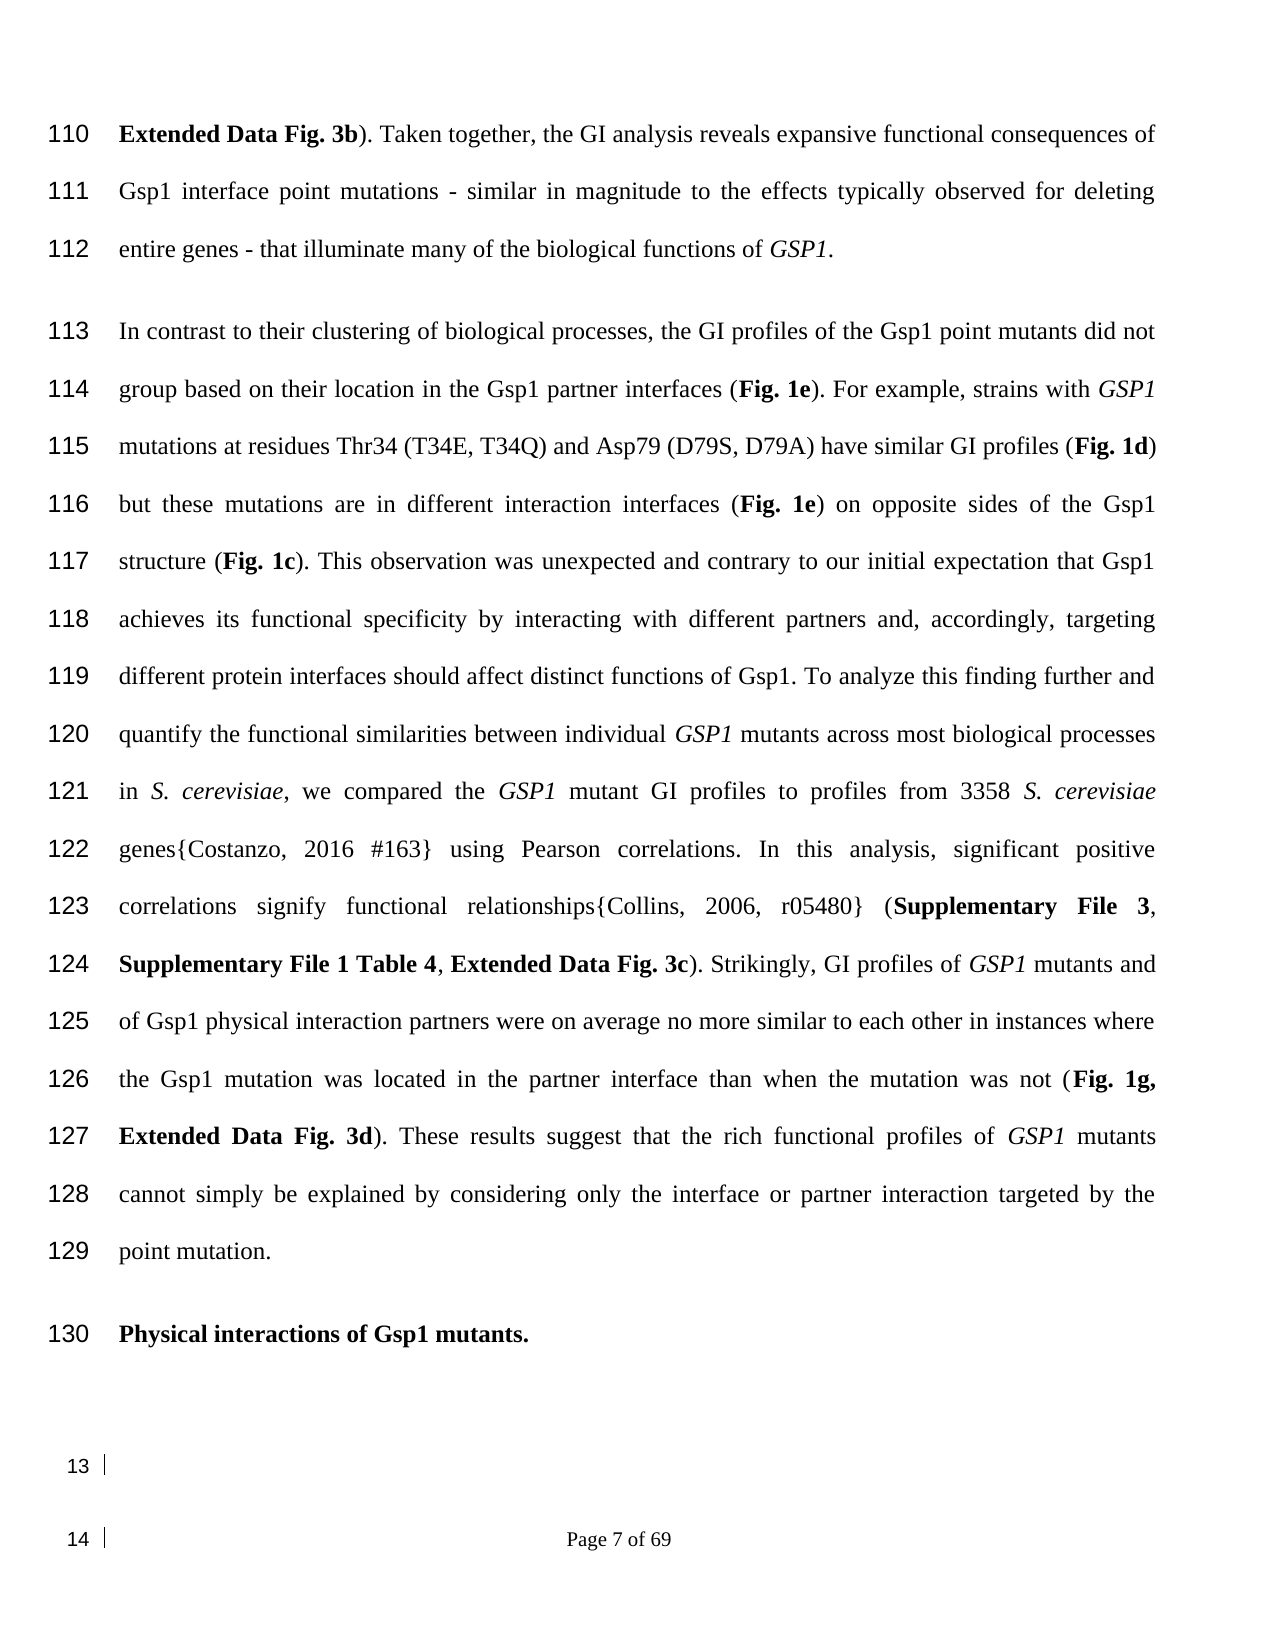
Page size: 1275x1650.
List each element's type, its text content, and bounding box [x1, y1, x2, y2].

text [119, 119, 1156, 262]
text In contrast to their clustering of biological processes, the GI profiles of the Gsp1 point mutants did not group based on their location in the Gsp1 partner interfaces (Fig. 1e). For example, strains with GSP1 mutations at residues Thr34 (T34E, T34Q) and Asp79 (D79S, D79A) have similar GI profiles (Fig. 1d) but these mutations are in different interaction interfaces (Fig. 1e) on opposite sides of the Gsp1 structure (Fig. 1c). This observation was unexpected and contrary to our initial expectation that Gsp1 achieves its functional specificity by interacting with different partners and, accordingly, targeting different protein interfaces should affect distinct functions of Gsp1. To analyze this finding further and quantify the functional similarities between individual GSP1 mutants across most biological processes in S. cerevisiae, we compared the GSP1 mutant GI profiles to profiles from 3358 S. cerevisiae genes{Costanzo, 2016 #163} using Pearson correlations. In this analysis, significant positive correlations signify functional relationships{Collins, 2006, r05480} (Supplementary File 3, Supplementary File 1 Table 4, Extended Data Fig. 3c). Strikingly, GI profiles of GSP1 mutants and of Gsp1 physical interaction partners were on average no more similar to each other in instances where the Gsp1 mutation was located in the partner interface than when the mutation was not (Fig. 1g, Extended Data Fig. 3d). These results suggest that the rich functional profiles of GSP1 mutants cannot simply be explained by considering only the interface or partner interaction targeted by the point mutation. [119, 316, 1156, 1265]
text Physical interactions of Gsp1 mutants. [119, 1319, 1156, 1347]
